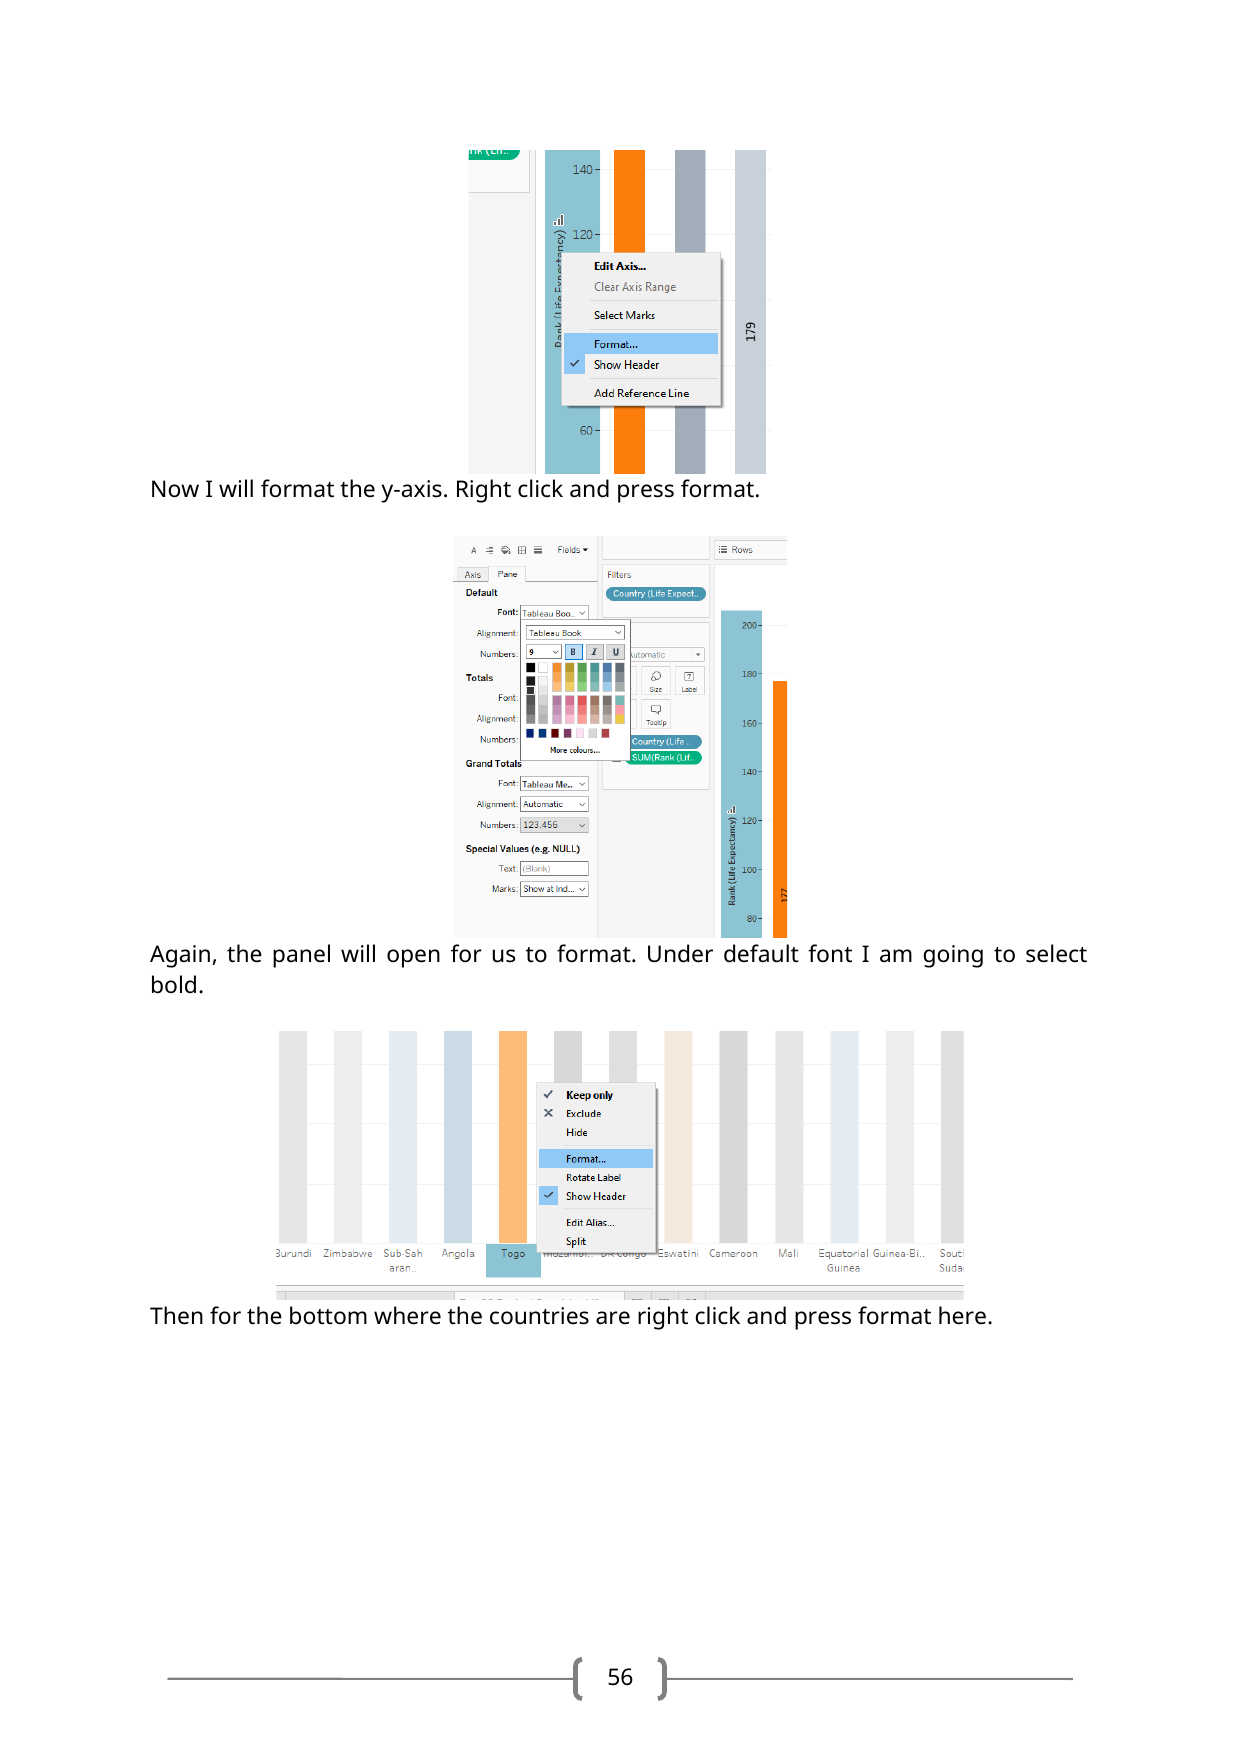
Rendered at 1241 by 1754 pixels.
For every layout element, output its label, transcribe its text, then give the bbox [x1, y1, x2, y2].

picture [453, 536, 788, 938]
text Then for the bottom where the countries are right click and press format here. [150, 1300, 1090, 1331]
text Now I will format the y-axis. Right click and press format. [150, 473, 1090, 505]
text Again, the panel will open for us to format. Under default font I am going to select bold. [150, 938, 1090, 1000]
picture [276, 1031, 964, 1300]
picture [468, 150, 772, 474]
